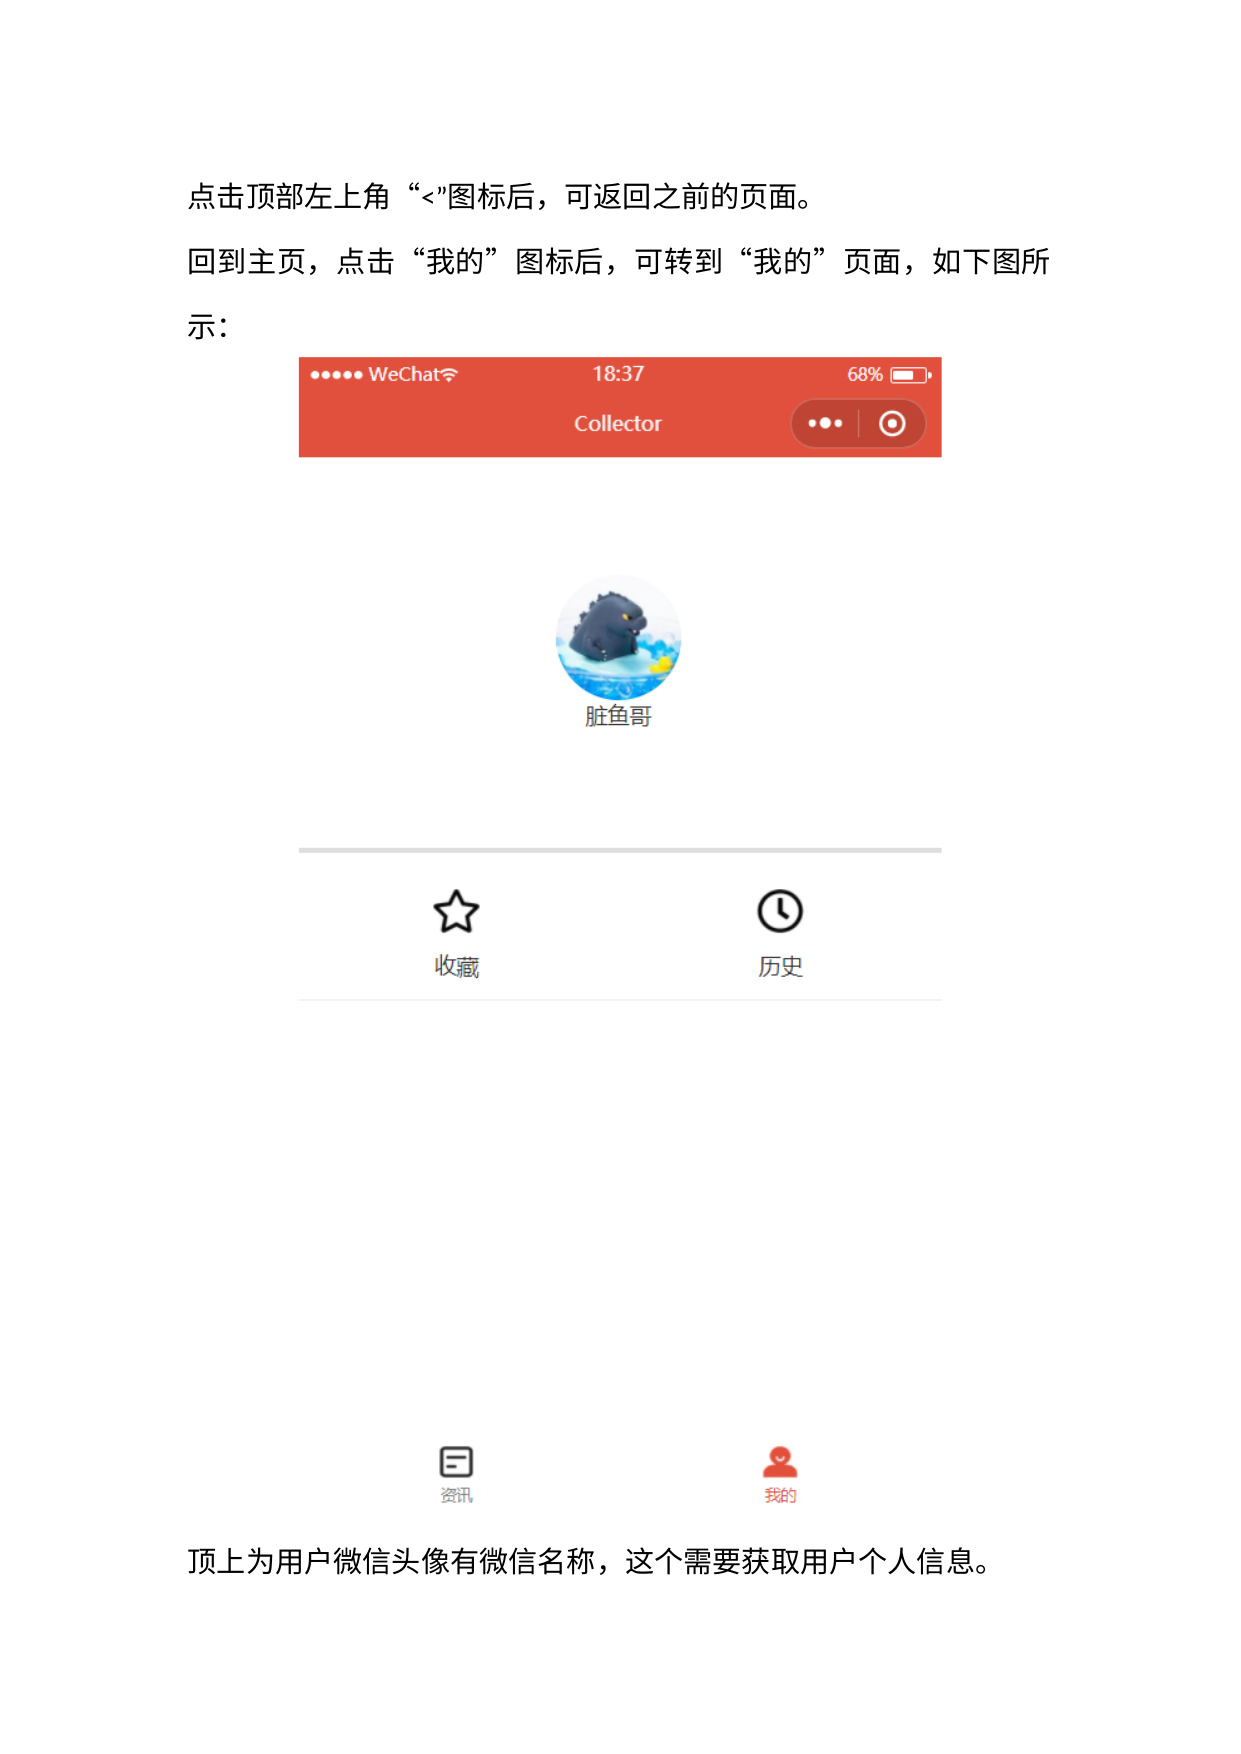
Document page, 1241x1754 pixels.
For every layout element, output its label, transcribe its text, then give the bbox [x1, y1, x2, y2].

text 点击顶部左上角“<”图标后，可返回之前的页面。 [187, 162, 1053, 227]
text 顶上为用户微信头像有微信名称，这个需要获取用户个人信息。 [187, 1527, 1053, 1592]
picture [298, 357, 942, 1509]
text 回到主页，点击“我的”图标后，可转到“我的”页面，如下图所示： [187, 227, 1053, 357]
